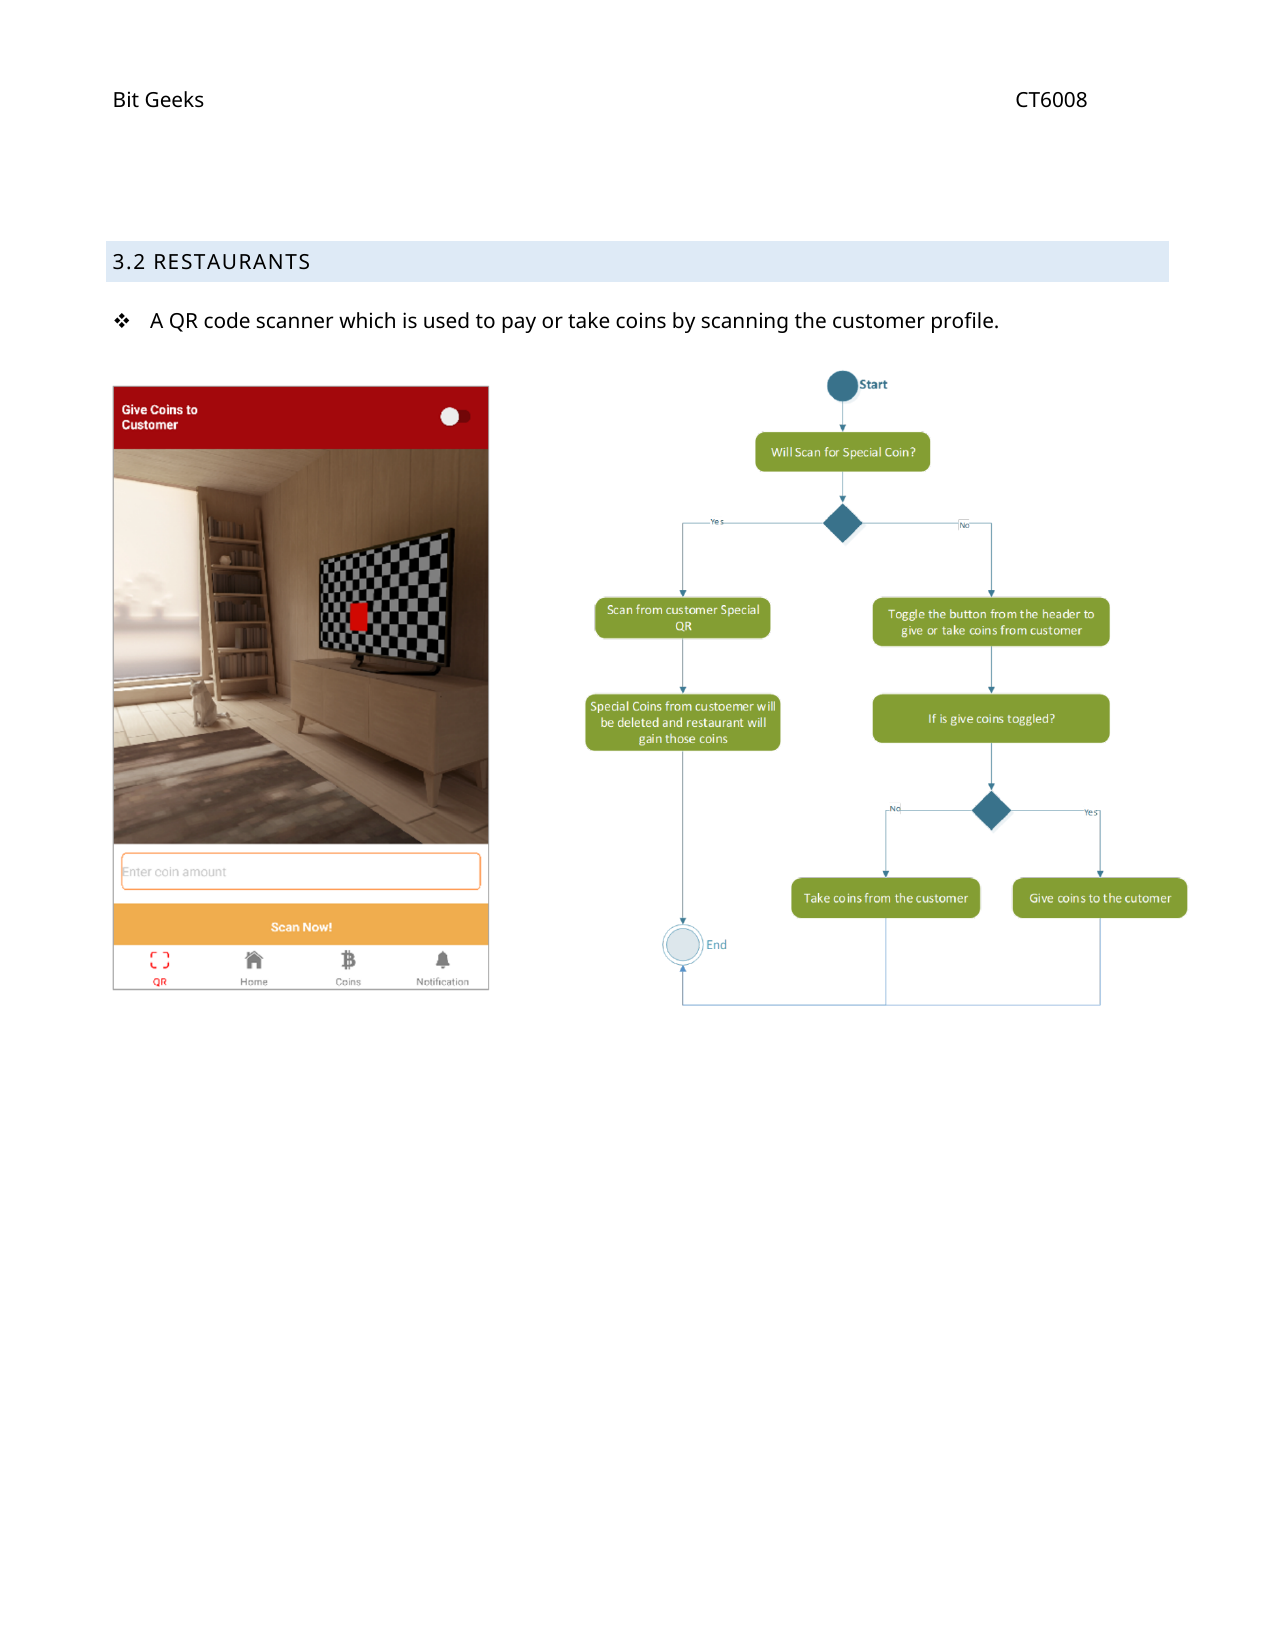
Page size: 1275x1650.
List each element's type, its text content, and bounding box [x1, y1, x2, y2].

subtitle Restaurants [113, 247, 1162, 275]
list A QR code scanner which is used to pay or take coins by scanning the customer profile. [112, 306, 1162, 335]
picture [112, 369, 1189, 1006]
